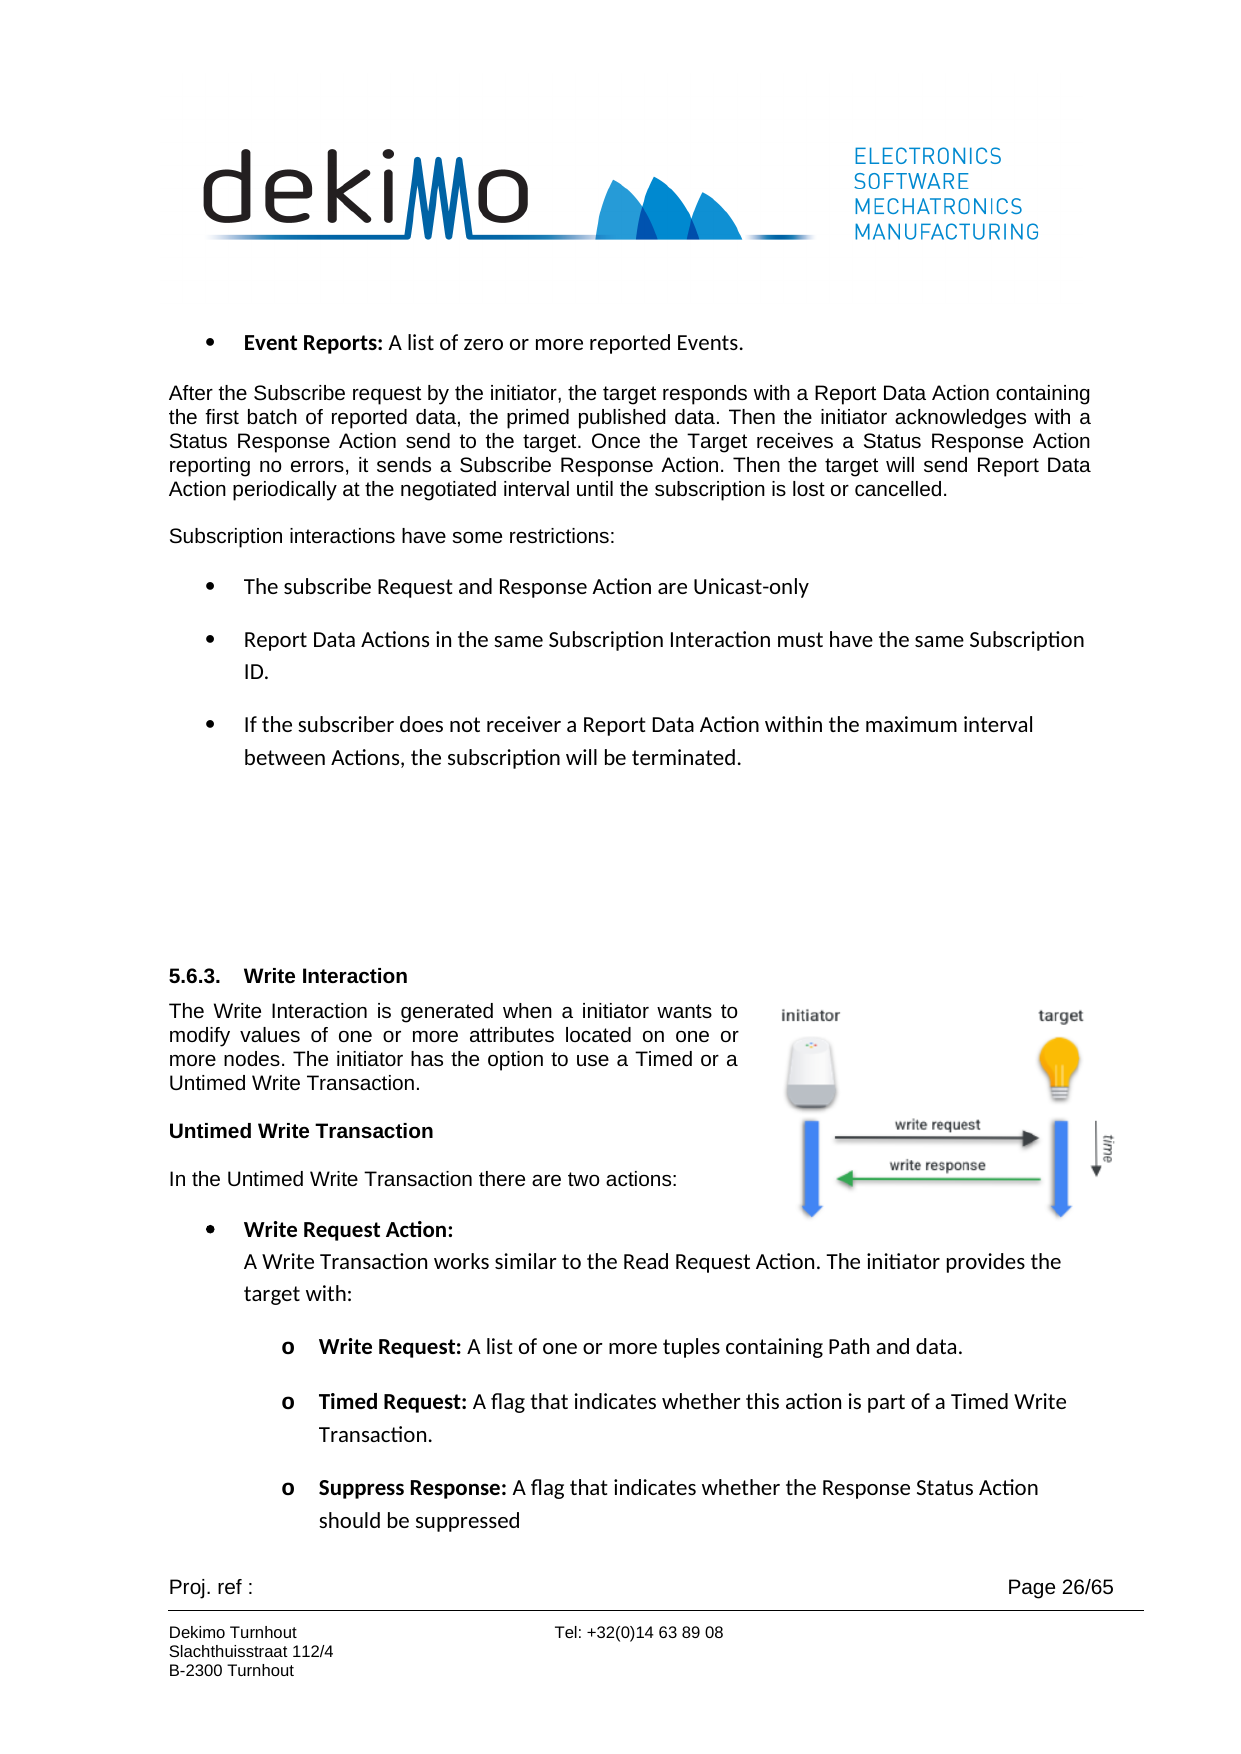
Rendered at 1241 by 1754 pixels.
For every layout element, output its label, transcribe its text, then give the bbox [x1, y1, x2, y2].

list Event Reports: A list of zero or more reported Events. [206, 328, 1093, 356]
picture [757, 988, 1124, 1229]
text After the Subscribe request by the initiator, the target responds with a Report Data Action containing the first batch of reported data, the primed published data. Then the initiator acknowledges with a Status Response Action send to the target. Once the Target receives a Status Response Action reporting no errors, it sends a Subscribe Response Action. Then the target will send Report Data Action periodically at the negotiated interval until the subscription is lost or cancelled. [169, 381, 1093, 500]
list Write Request Action: A Write Transaction works similar to the Read Request Action. The initiator provides the target with: [206, 1215, 1093, 1307]
list Write Request: A list of one or more tuples containing Path and data. [281, 1332, 1093, 1362]
picture [159, 73, 1083, 304]
list Report Data Actions in the same Subscription Interaction must have the same Subscription ID. [206, 625, 1093, 686]
text Subscription interactions have some restrictions: [169, 524, 1093, 548]
list Suppress Response: A flag that indicates whether the Response Status Action should be suppressed [281, 1473, 1093, 1534]
list The subscribe Request and Response Action are Unicast-only [206, 572, 1093, 600]
text Untimed Write Transaction [169, 1119, 1093, 1143]
list Timed Request: A flag that indicates whether this action is part of a Timed Write Transaction. [281, 1387, 1093, 1448]
subtitle Write Interaction [169, 963, 1093, 987]
text In the Untimed Write Transaction there are two actions: [169, 1167, 1093, 1191]
text The Write Interaction is generated when a initiator wants to modify values of one or more attributes located on one or more nodes. The initiator has the option to use a Timed or a Untimed Write Transaction. [169, 999, 1093, 1095]
list If the subscriber does not receiver a Report Data Action within the maximum interval between Actions, the subscription will be terminated. [206, 711, 1093, 771]
